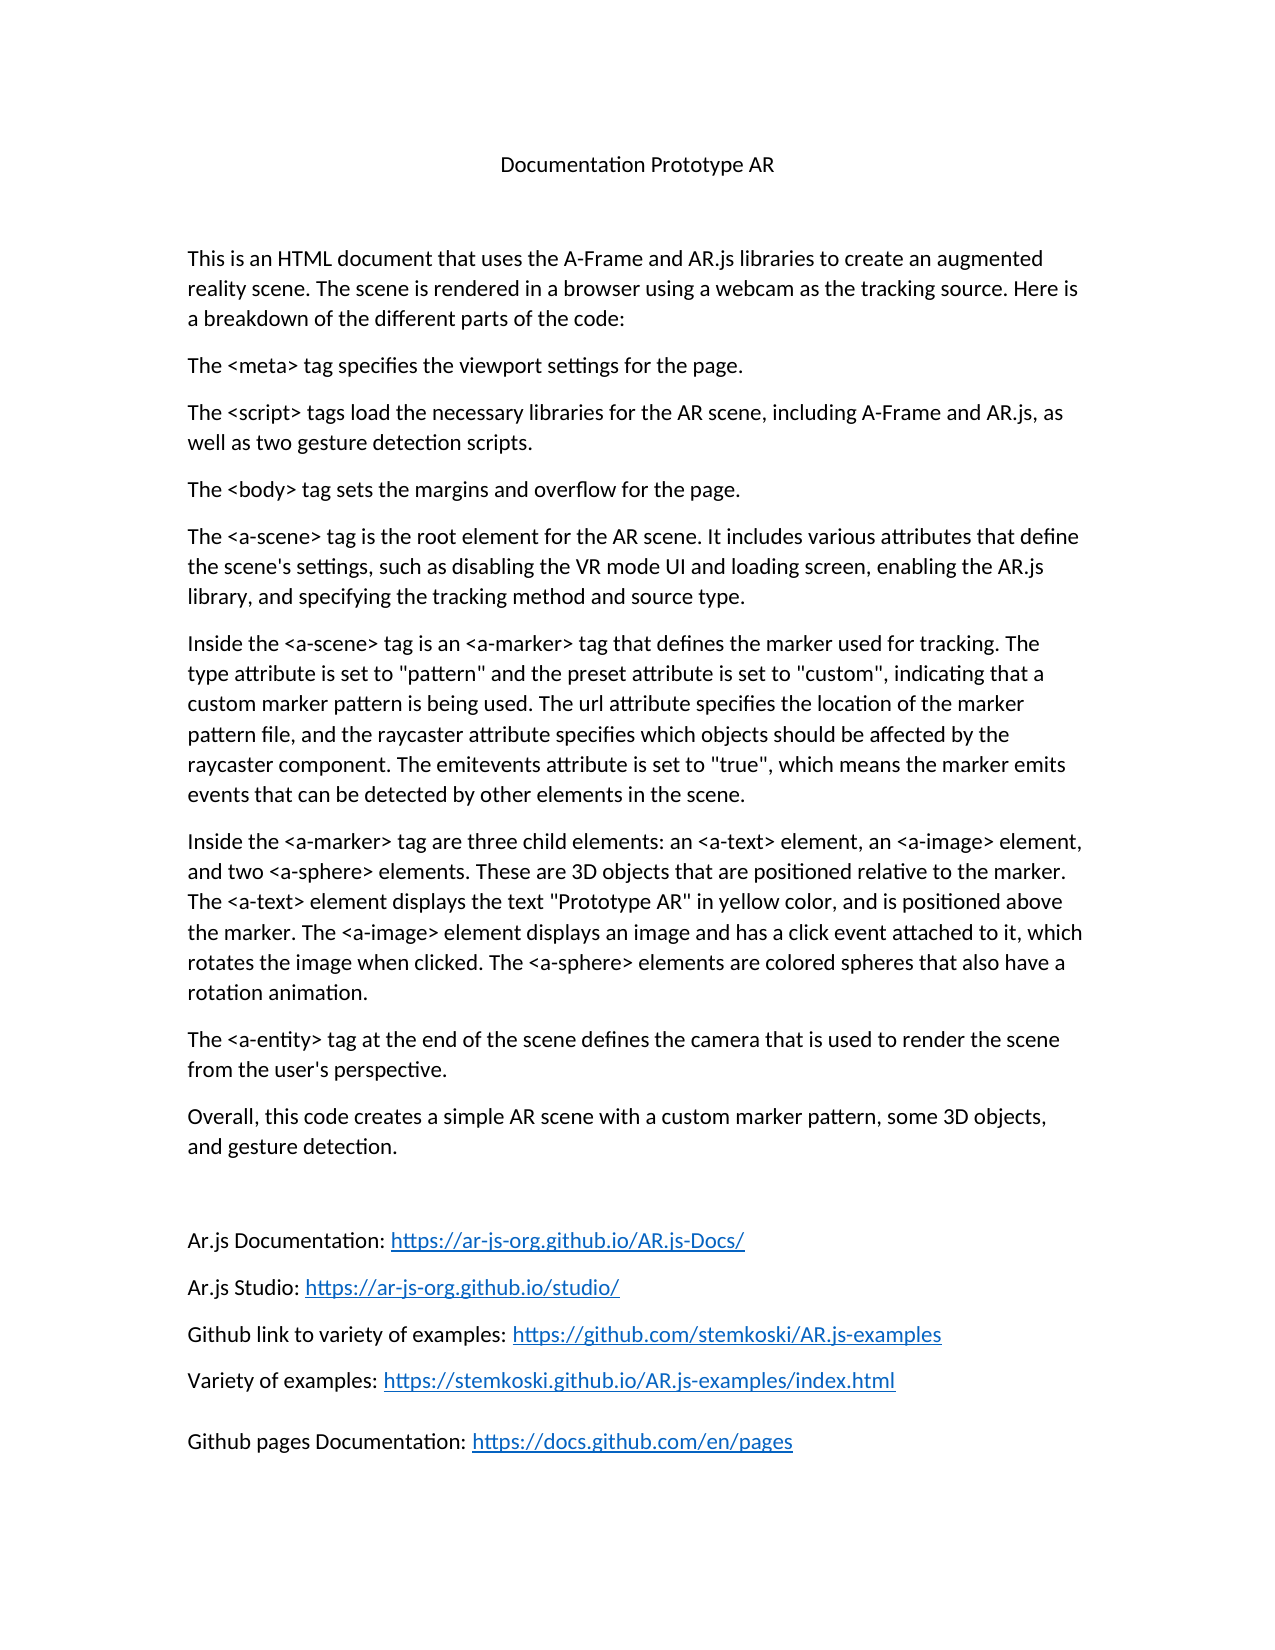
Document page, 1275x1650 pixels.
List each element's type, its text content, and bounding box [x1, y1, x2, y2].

text The <a-entity> tag at the end of the scene defines the camera that is used to render the scene from the user's perspective. [187, 1025, 1087, 1083]
text The <script> tags load the necessary libraries for the AR scene, including A-Frame and AR.js, as well as two gesture detection scripts. [187, 398, 1087, 456]
text Inside the <a-scene> tag is an <a-marker> tag that defines the marker used for tracking. The type attribute is set to "pattern" and the preset attribute is set to "custom", indicating that a custom marker pattern is being used. The url attribute specifies the location of the marker pattern file, and the raycaster attribute specifies which objects should be affected by the raycaster component. The emitevents attribute is set to "true", which means the marker emits events that can be detected by other elements in the scene. [187, 629, 1087, 808]
text Ar.js Studio: https://ar-js-org.github.io/studio/ [187, 1273, 1087, 1301]
text The <meta> tag specifies the viewport settings for the page. [187, 351, 1087, 379]
text Documentation Prototype AR [187, 150, 1087, 178]
text Inside the <a-marker> tag are three child elements: an <a-text> element, an <a-image> element, and two <a-sphere> elements. These are 3D objects that are positioned relative to the marker. The <a-text> element displays the text "Prototype AR" in yellow color, and is positioned above the marker. The <a-image> element displays an image and has a click event attached to it, which rotates the image when clicked. The <a-sphere> elements are colored spheres that also have a rotation animation. [187, 827, 1087, 1006]
text The <a-scene> tag is the root element for the AR scene. It includes various attributes that define the scene's settings, such as disabling the VR mode UI and loading screen, enabling the AR.js library, and specifying the tracking method and source type. [187, 522, 1087, 610]
text Github link to variety of examples: https://github.com/stemkoski/AR.js-examples [187, 1320, 1087, 1348]
text Overall, this code creates a simple AR scene with a custom marker pattern, some 3D objects, and gesture detection. [187, 1102, 1087, 1160]
text The <body> tag sets the margins and overflow for the page. [187, 475, 1087, 503]
text Ar.js Documentation: https://ar-js-org.github.io/AR.js-Docs/ [187, 1226, 1087, 1254]
text Variety of examples: https://stemkoski.github.io/AR.js-examples/index.html Github pages Documentation: https://docs.github.com/en/pages [187, 1367, 1087, 1455]
text This is an HTML document that uses the A-Frame and AR.js libraries to create an augmented reality scene. The scene is rendered in a browser using a webcam as the tracking source. Here is a breakdown of the different parts of the code: [187, 244, 1087, 332]
